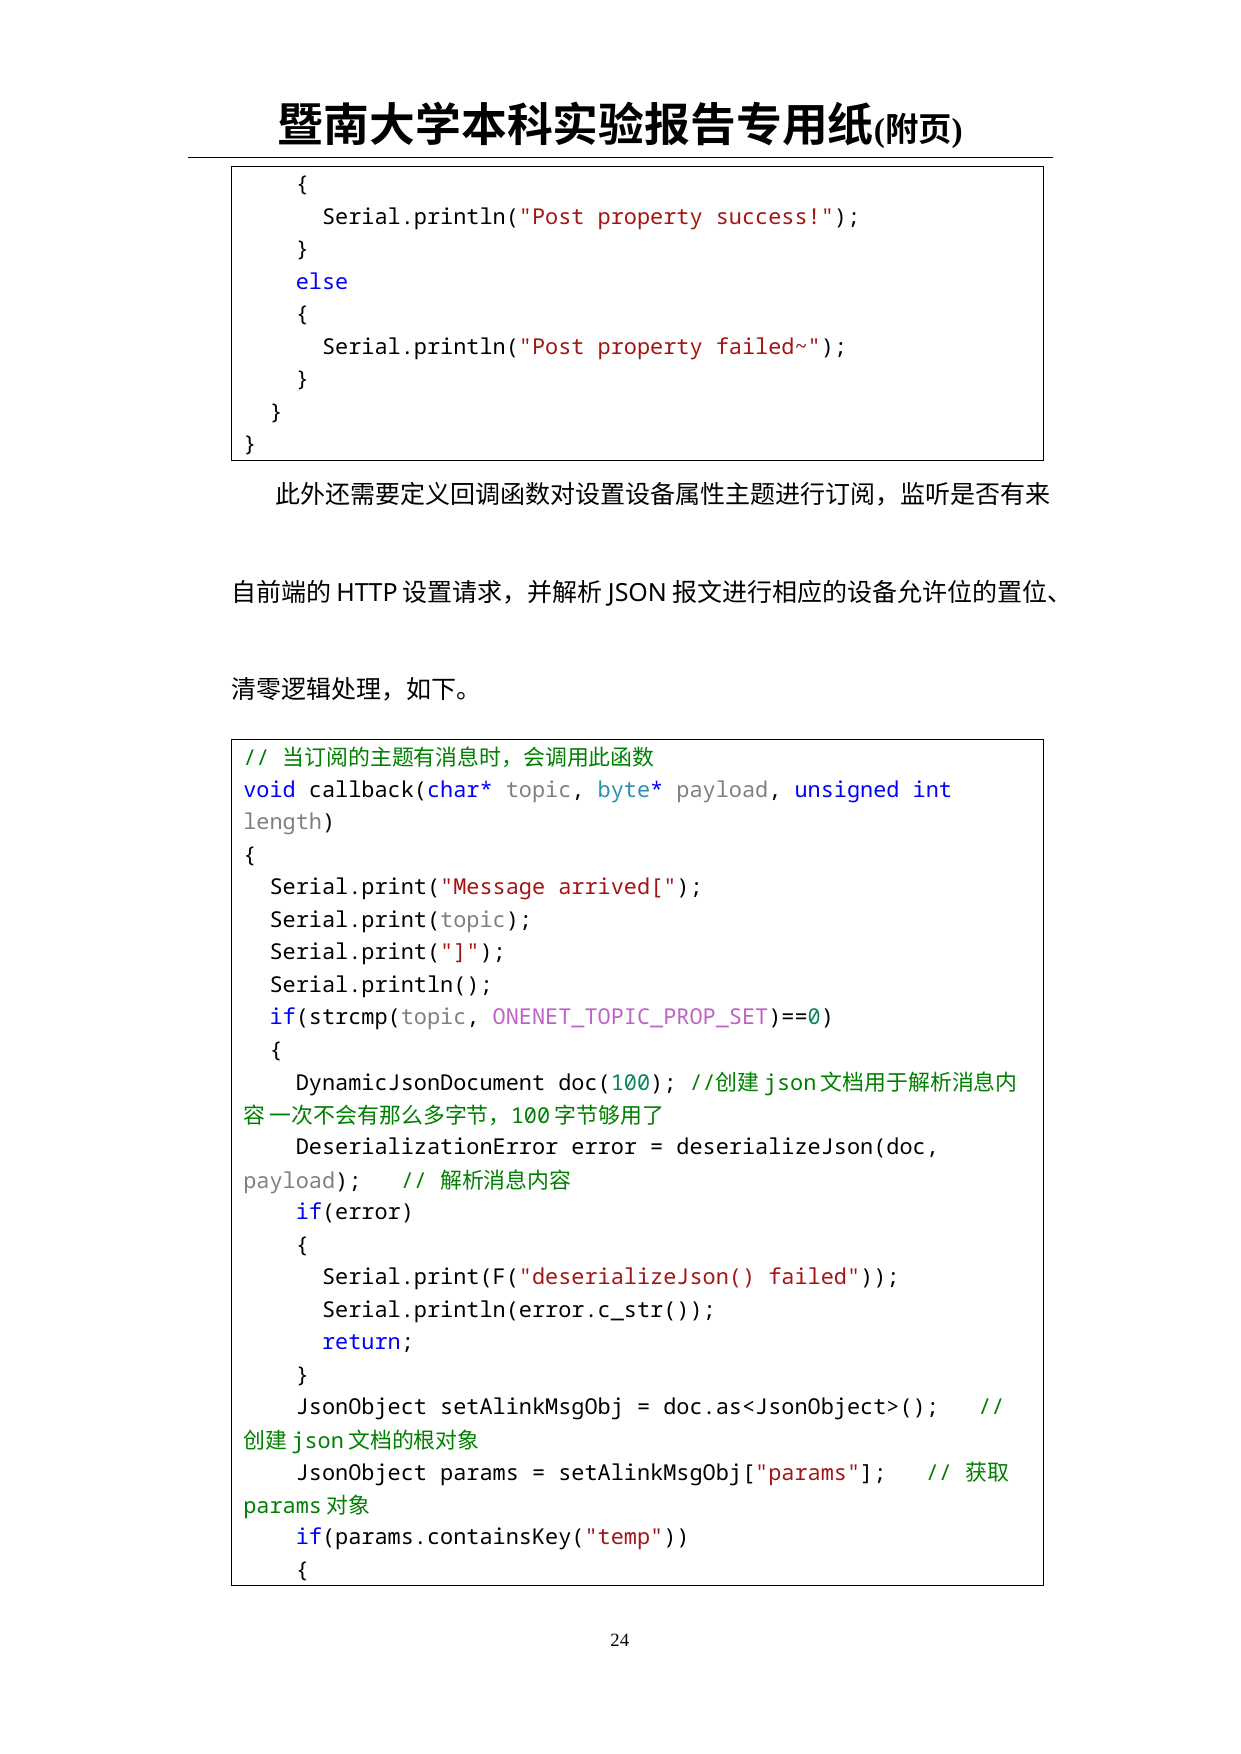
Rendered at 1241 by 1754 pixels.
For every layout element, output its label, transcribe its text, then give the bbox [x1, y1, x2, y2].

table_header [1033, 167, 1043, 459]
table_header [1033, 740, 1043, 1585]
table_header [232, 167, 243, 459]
text 此外还需要定义回调函数对设置设备属性主题进行订阅，监听是否有来自前端的HTTP设置请求，并解析JSON报文进行相应的设备允许位的置位、清零逻辑处理，如下。 [231, 461, 1053, 721]
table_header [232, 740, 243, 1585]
